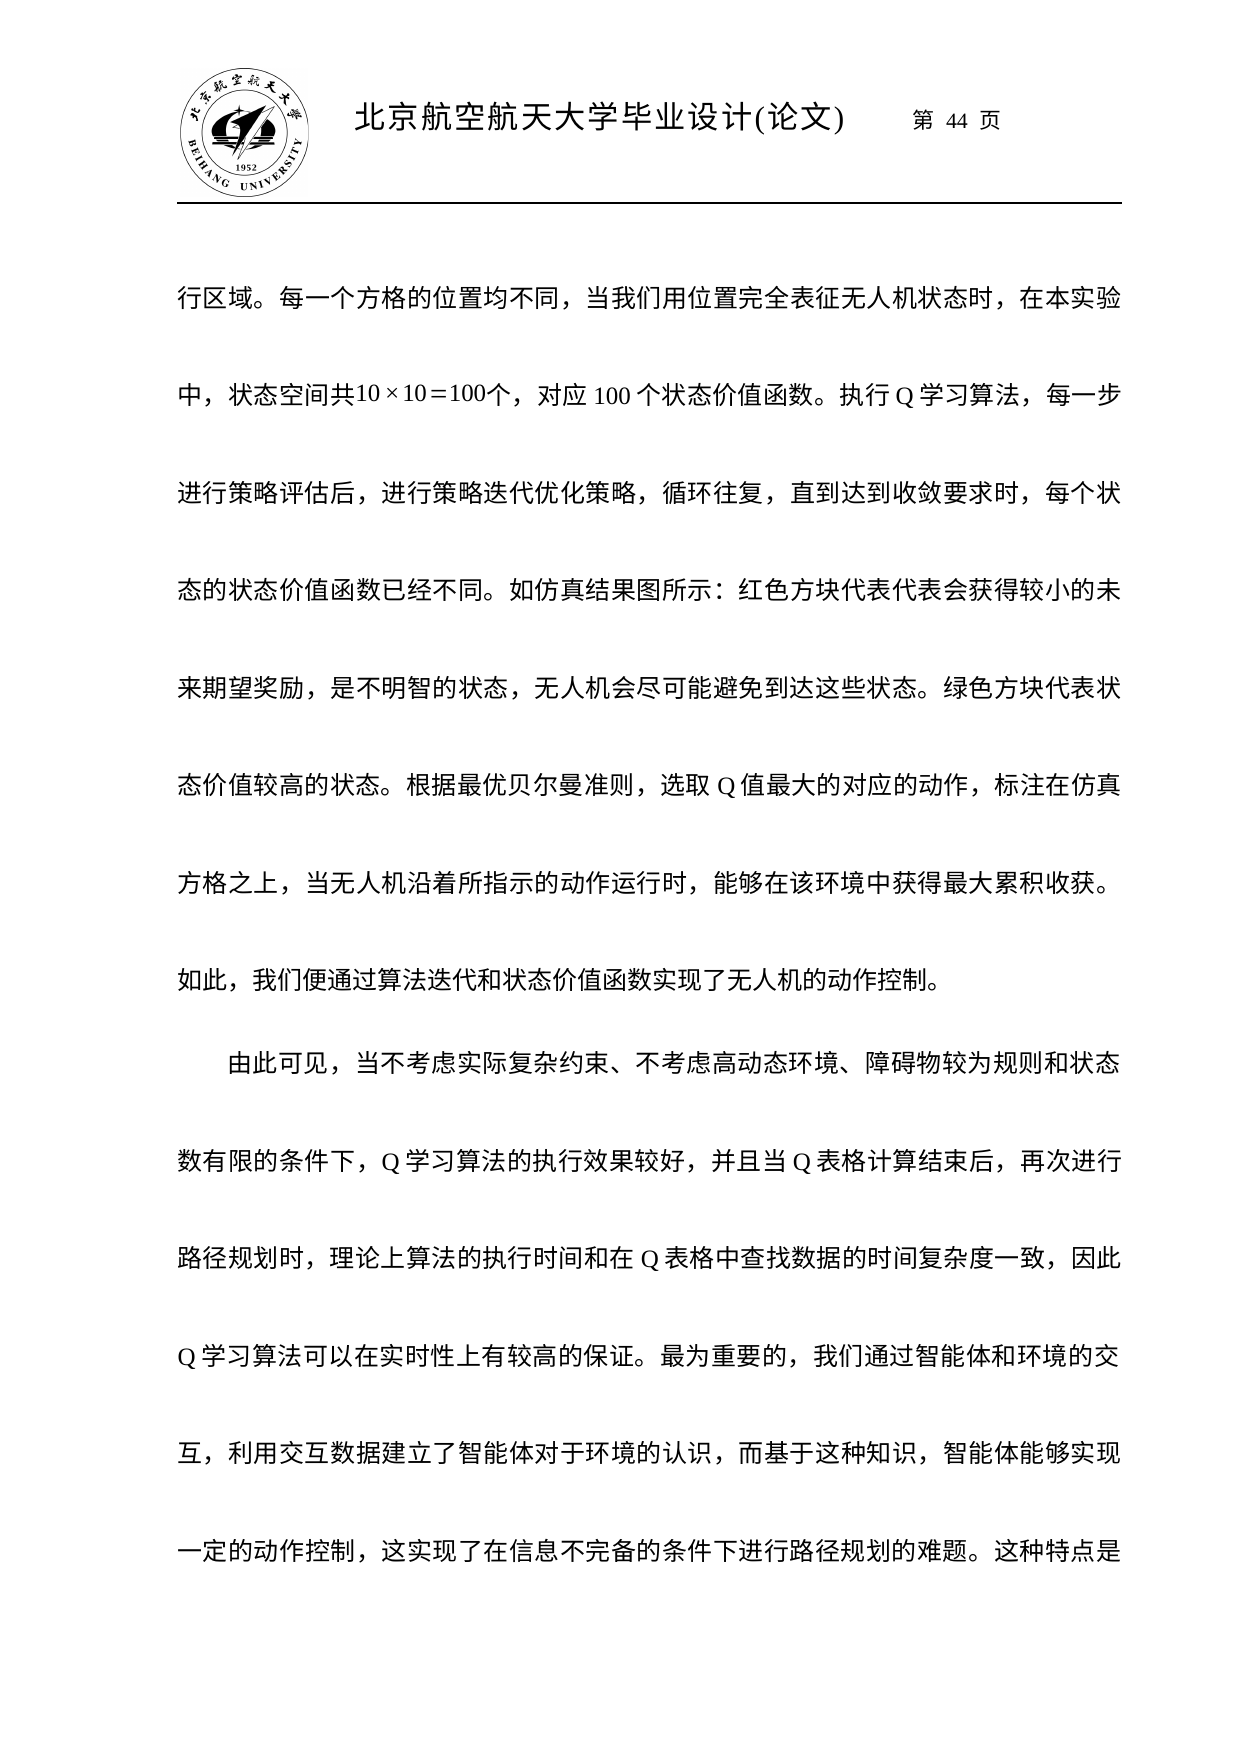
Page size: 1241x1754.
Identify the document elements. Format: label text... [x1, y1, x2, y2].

picture [180, 68, 309, 197]
